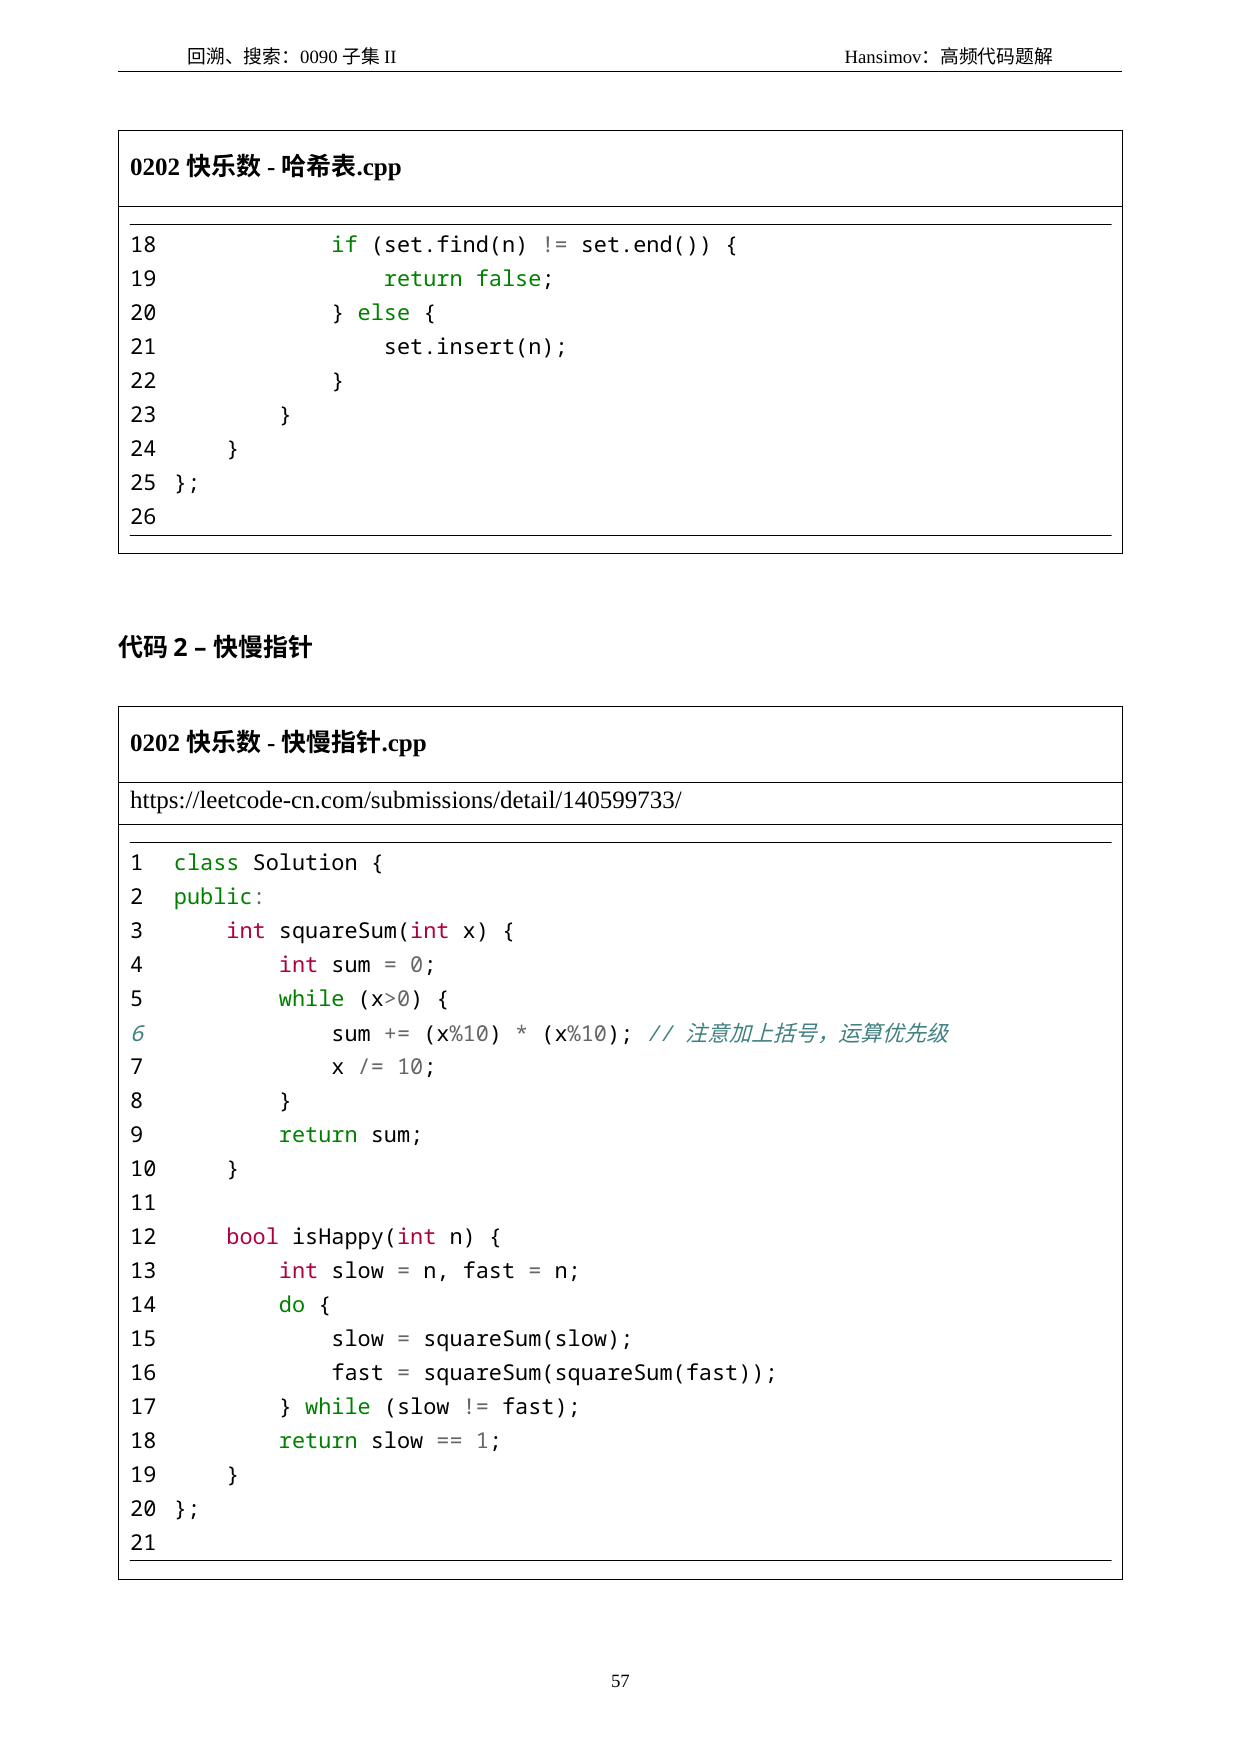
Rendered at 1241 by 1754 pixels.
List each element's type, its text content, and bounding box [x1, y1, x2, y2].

table_cell https://leetcode-cn.com/submissions/detail/140599733/ [119, 783, 1122, 824]
table_header 0202 快乐数 - 快慢指针.cpp [119, 707, 1122, 782]
table_header 0202 快乐数 - 哈希表.cpp [119, 131, 1122, 206]
subtitle 代码2 – 快慢指针 [118, 612, 1097, 680]
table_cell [119, 207, 1122, 553]
table_cell class Solution { public: int squareSum(int x) { int sum = 0; while (x>0) { sum += (x%10) * (x%10); // 注意加上括号，运算优先级 x /= 10; } return sum; } bool isHappy(int n) { int slow = n, fast = n; do { slow = squareSum(slow); fast = squareSum(squareSum(fast)); } while (slow != fast); return slow == 1; } }; [119, 825, 1122, 1578]
